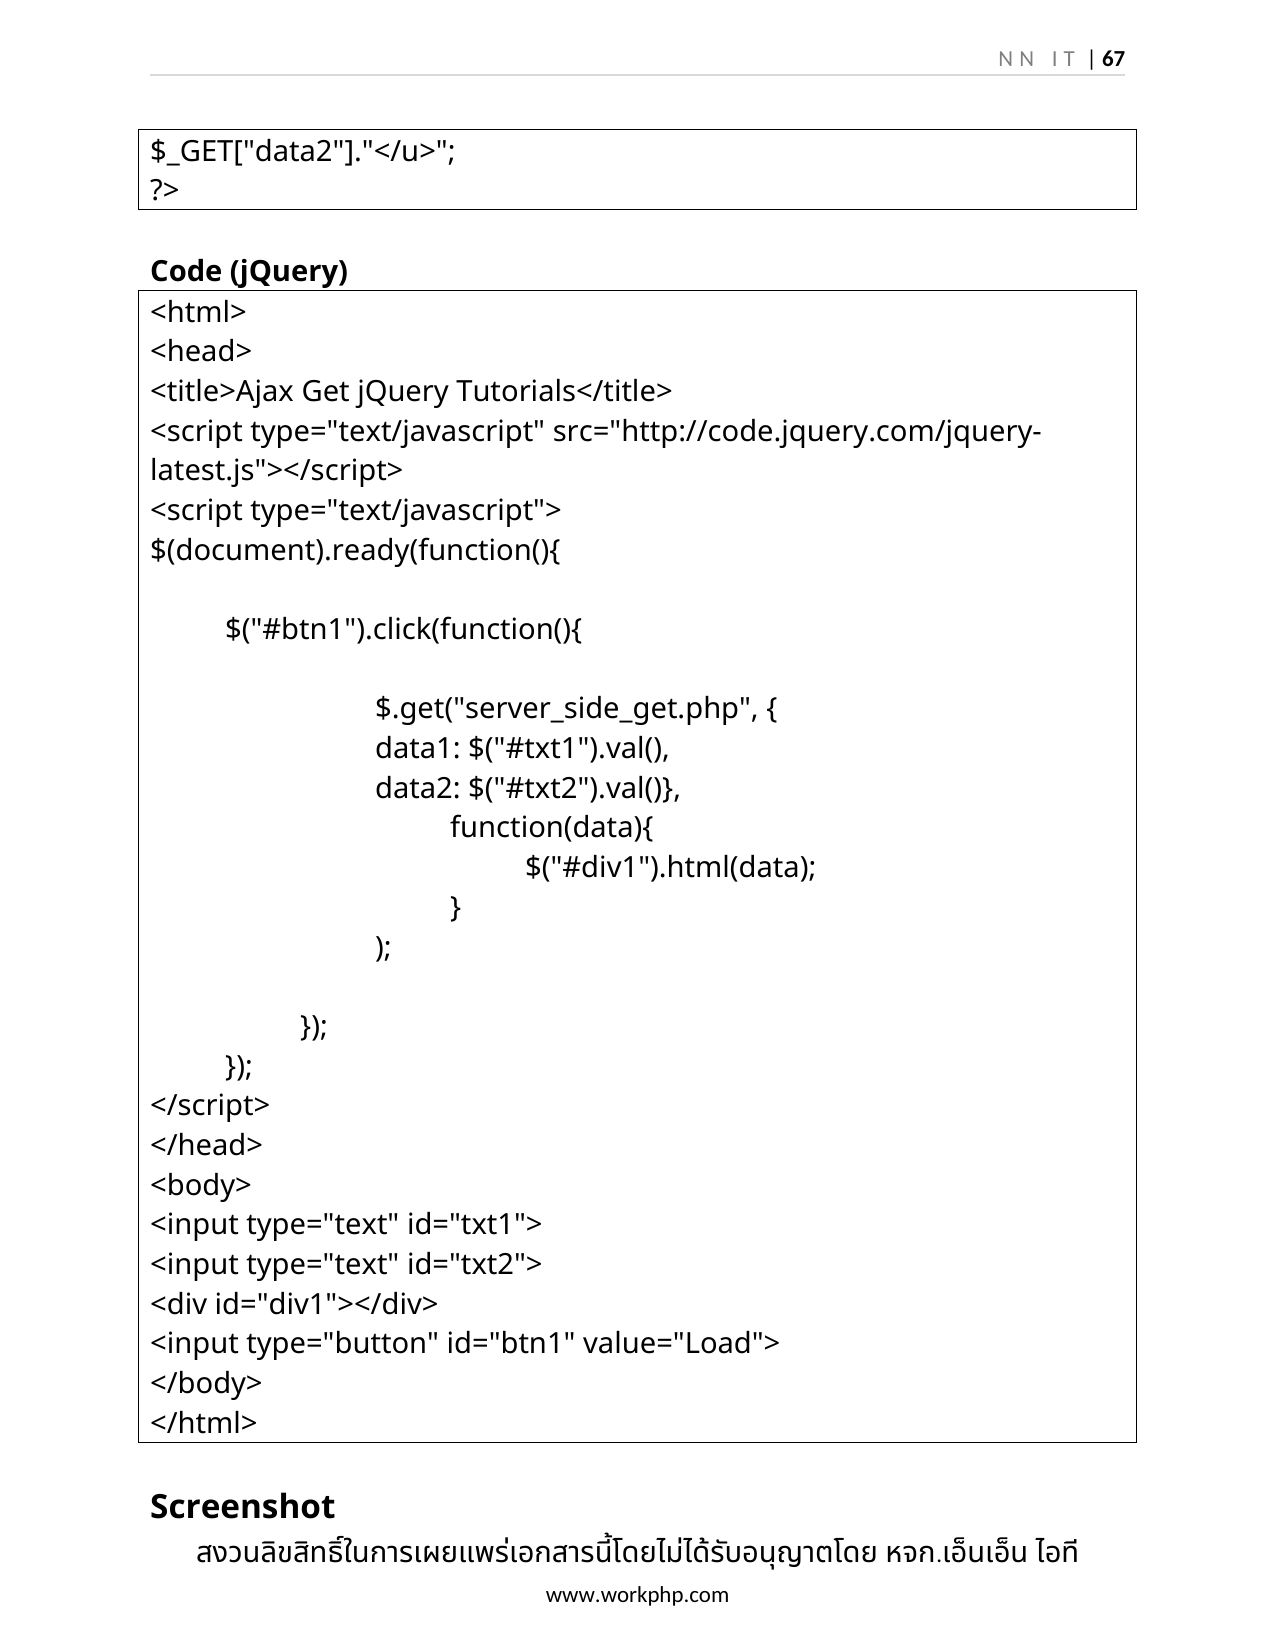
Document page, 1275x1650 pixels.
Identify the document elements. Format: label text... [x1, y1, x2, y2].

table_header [139, 130, 1136, 209]
text Code (jQuery) [150, 210, 1125, 290]
table_header <html> <head> <title>Ajax Get jQuery Tutorials</title> <script type="text/javascript" src="http://code.jquery.com/jquery-latest.js"></script> <script type="text/javascript"> $(document).ready(function(){ $("#btn1").click(function(){ $.get("server_side_get.php", { data1: $("#txt1").val(), data2: $("#txt2").val()}, function(data){ $("#div1").html(data); } ); }); }); </script> </head> <body> <input type="text" id="txt1"> <input type="text" id="txt2"> <div id="div1"></div> <input type="button" id="btn1" value="Load"> </body> </html> [139, 291, 1136, 1442]
text Screenshot [150, 1482, 1125, 1528]
